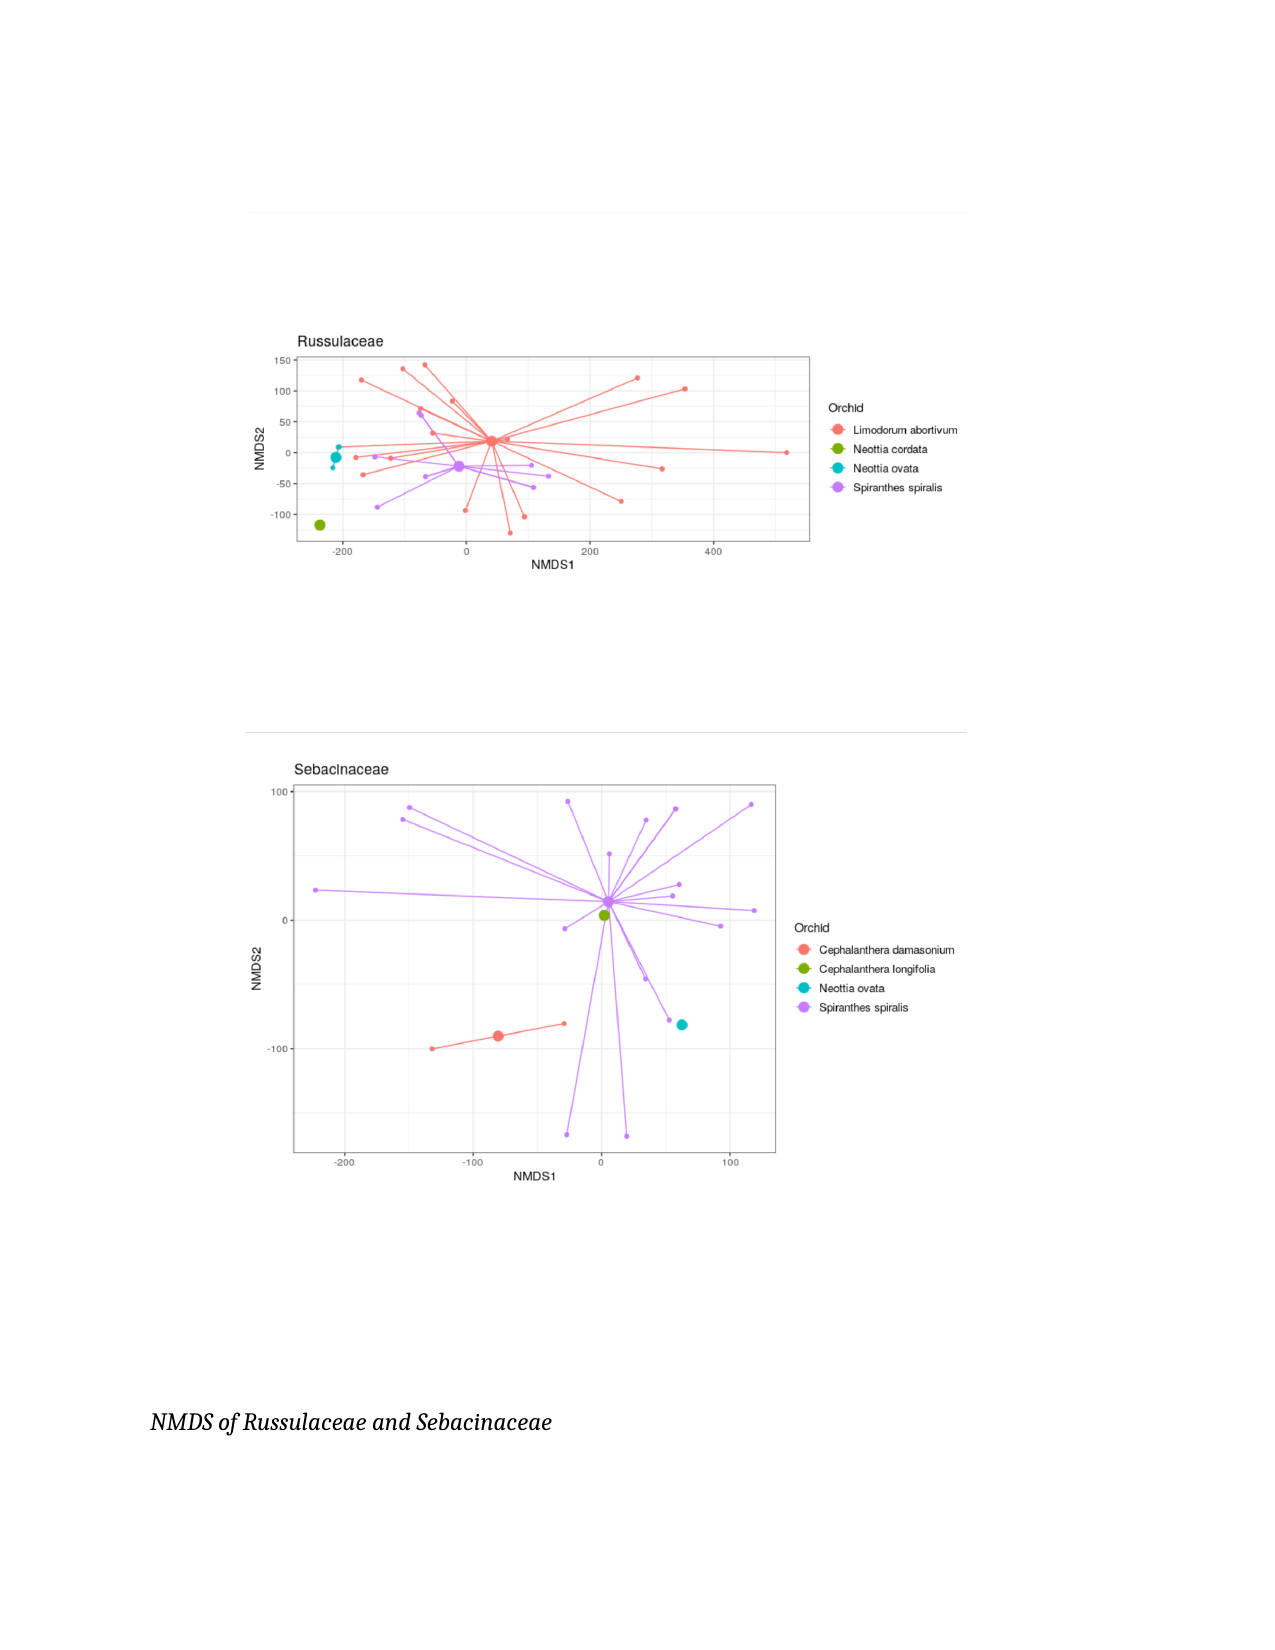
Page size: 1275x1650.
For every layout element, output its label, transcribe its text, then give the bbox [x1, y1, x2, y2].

picture [168, 150, 1044, 1388]
text NMDS of Russulaceae and Sebacinaceae [150, 1408, 1125, 1437]
